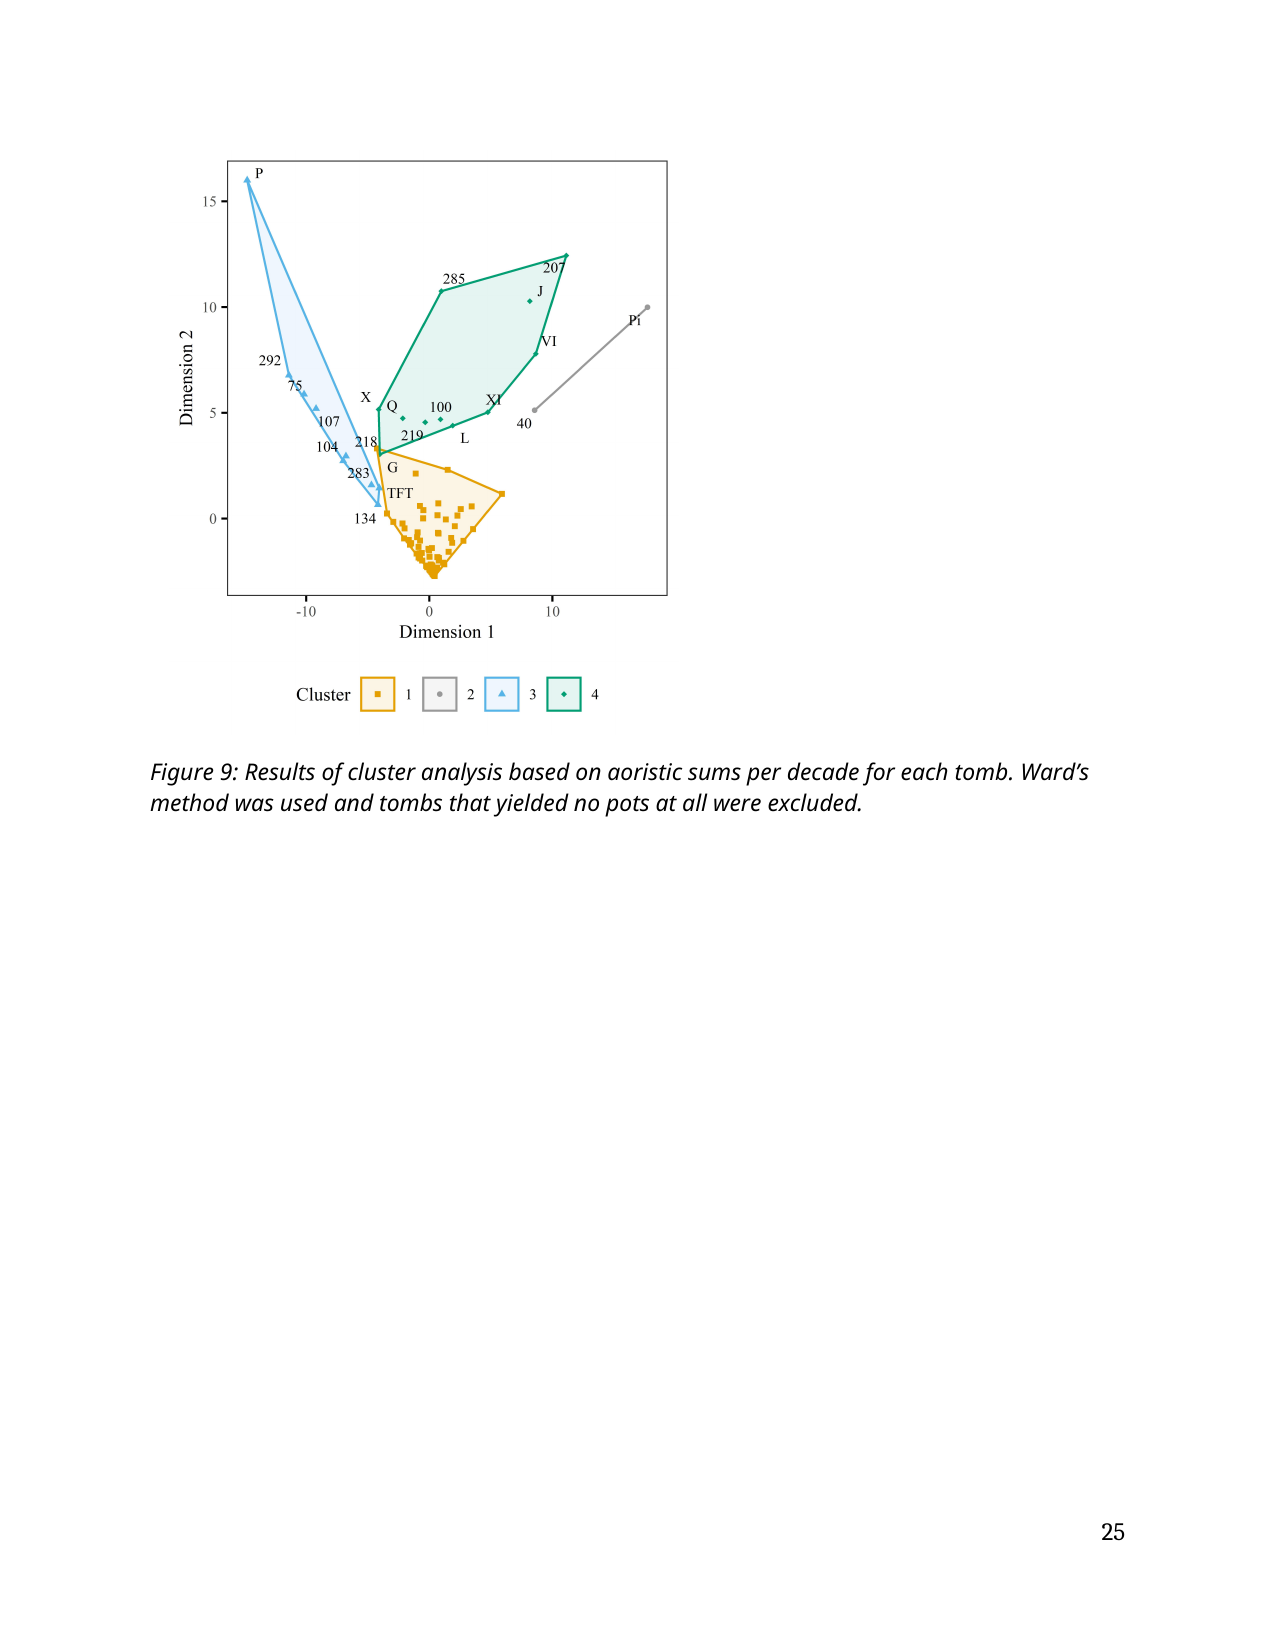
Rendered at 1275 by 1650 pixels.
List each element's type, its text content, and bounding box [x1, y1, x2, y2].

text Figure 9: Results of cluster analysis based on aoristic sums per decade for each tomb. Ward’s method was used and tombs that yielded no pots at all were excluded. [150, 756, 1125, 818]
picture [168, 150, 679, 735]
